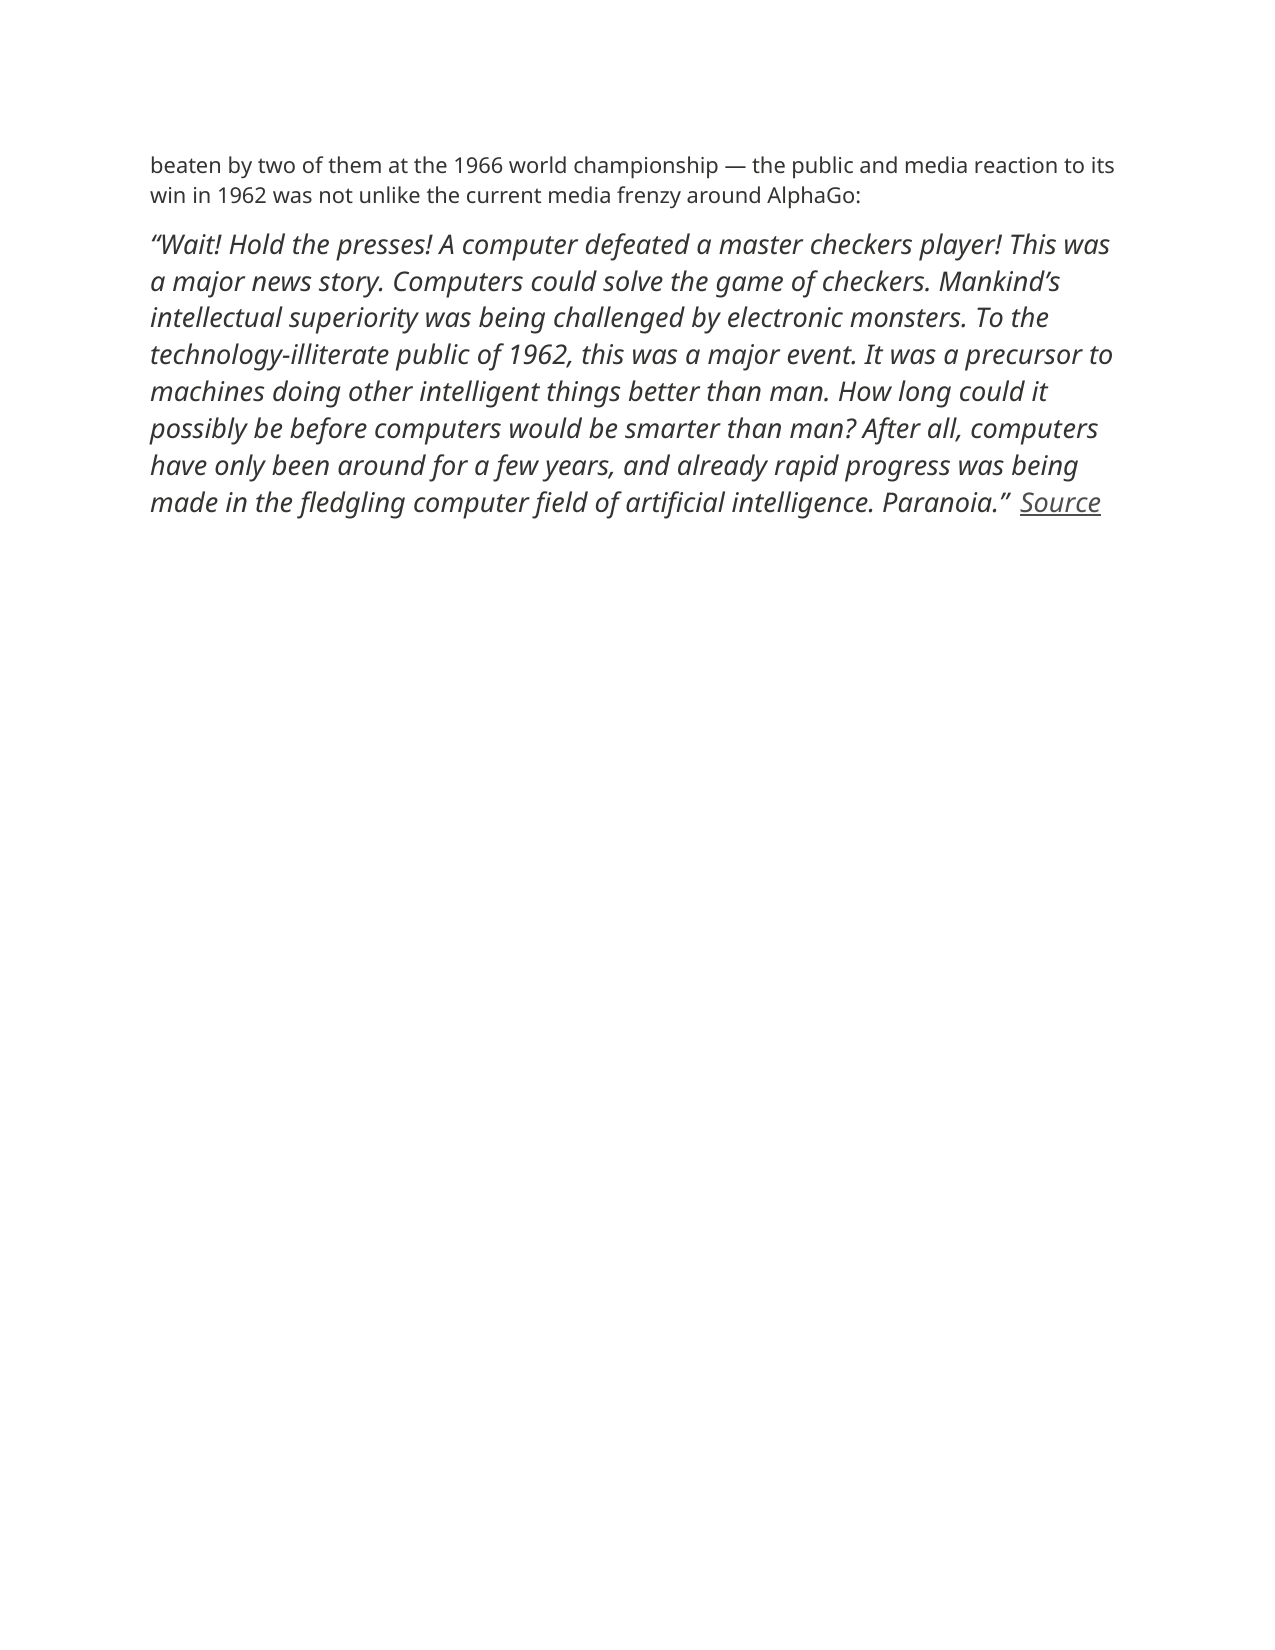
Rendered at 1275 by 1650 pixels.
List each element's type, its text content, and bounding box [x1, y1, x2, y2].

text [150, 150, 1125, 209]
text “Wait! Hold the presses! A computer defeated a master checkers player! This was a major news story. Computers could solve the game of checkers. Mankind’s intellectual superiority was being challenged by electronic monsters. To the technology-illiterate public of 1962, this was a major event. It was a precursor to machines doing other intelligent things better than man. How long could it possibly be before computers would be smarter than man? After all, computers have only been around for a few years, and already rapid progress was being made in the fledgling computer field of artificial intelligence. Paranoia.” Source [150, 225, 1125, 520]
